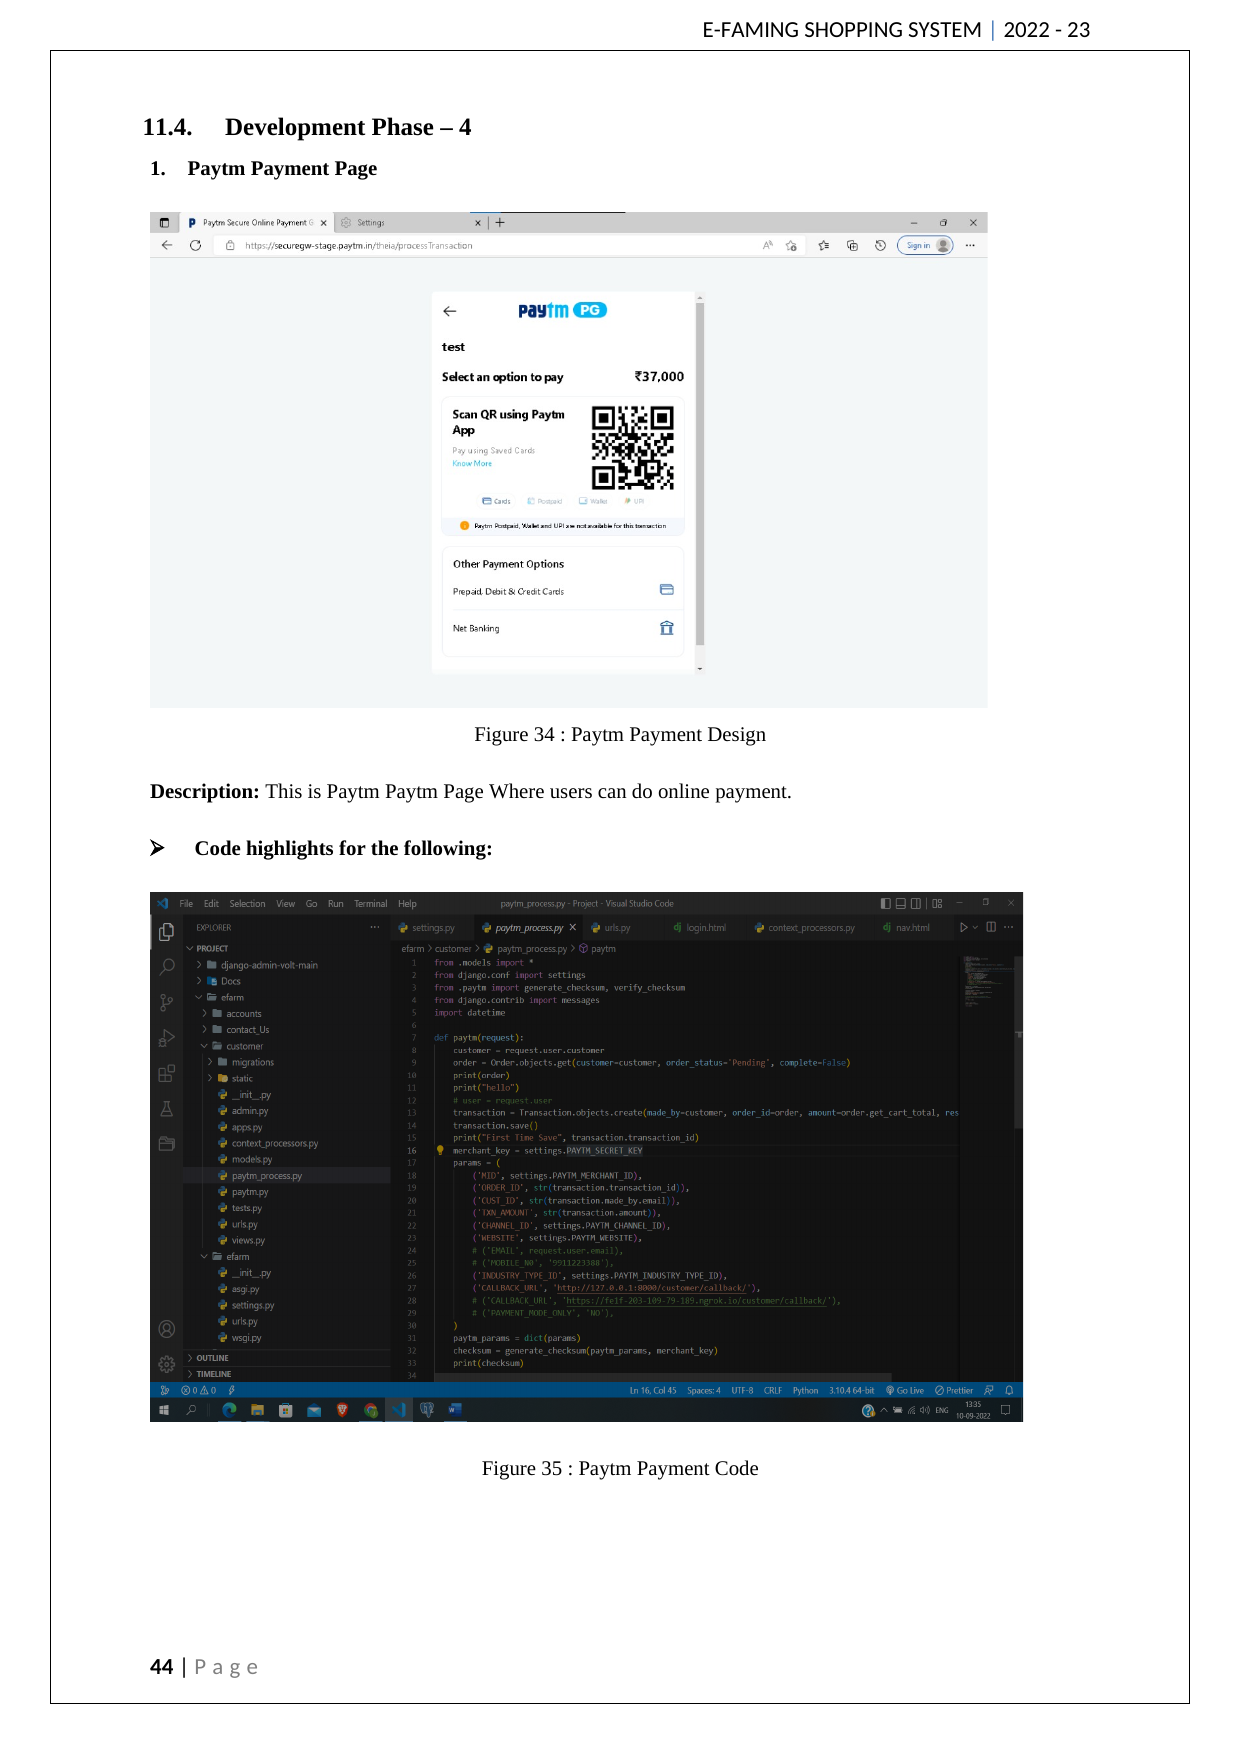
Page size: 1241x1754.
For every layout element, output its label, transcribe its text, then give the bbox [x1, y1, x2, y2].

text Figure 35 : Paytm Payment Code [150, 1456, 1090, 1480]
text Description: This is Paytm Paytm Page Where users can do online payment. [150, 779, 1090, 803]
list Paytm Payment Page [150, 156, 1090, 180]
list Code highlights for the following: [149, 836, 1090, 860]
picture [150, 212, 988, 708]
subtitle Development Phase – 4 [142, 112, 1090, 141]
text Figure 34 : Paytm Payment Design [150, 722, 1090, 746]
picture [150, 892, 1024, 1422]
